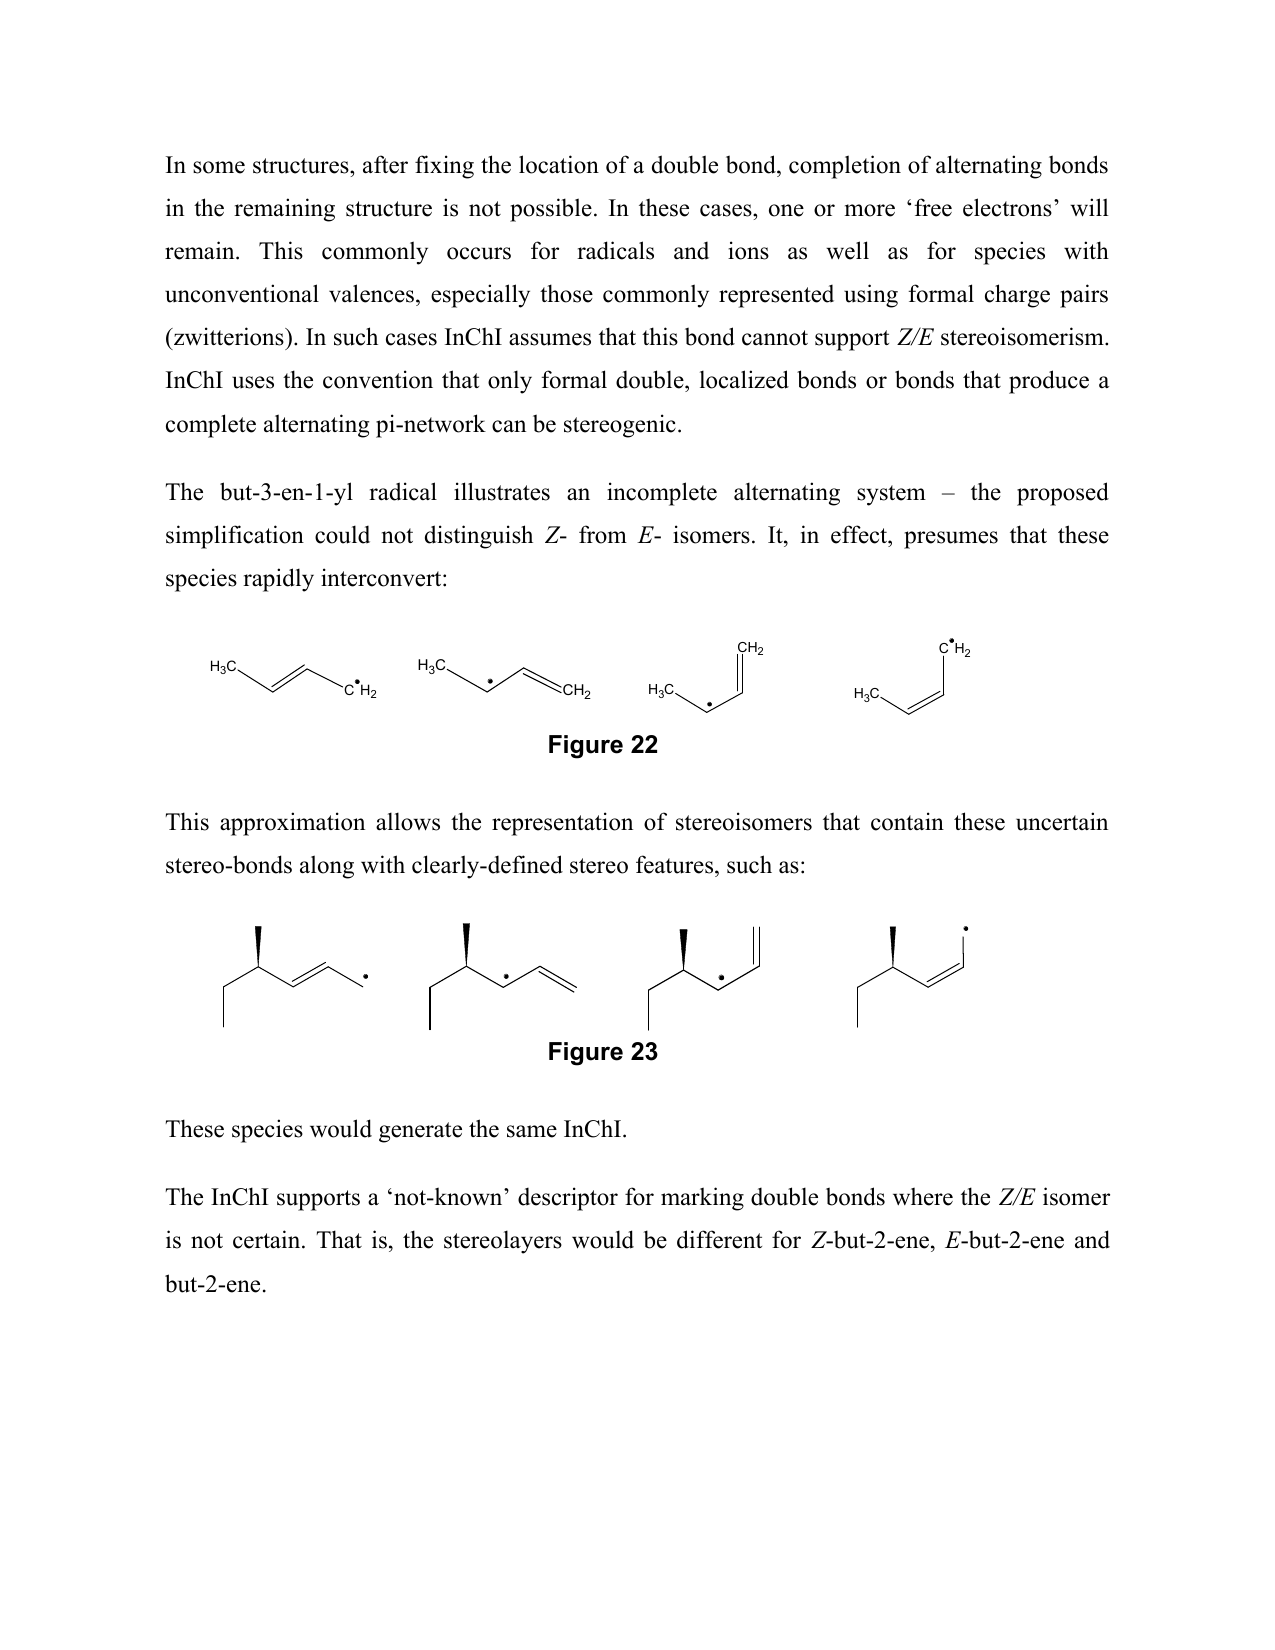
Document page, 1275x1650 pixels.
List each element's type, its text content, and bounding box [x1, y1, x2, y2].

text These species would generate the same InChI. [165, 1114, 1110, 1143]
table_header [401, 630, 607, 730]
table_header [804, 918, 1020, 1037]
table_header [804, 630, 1020, 730]
table_header [186, 918, 401, 1037]
table_cell Figure 22 [186, 730, 1020, 758]
table_cell Figure 23 [186, 1037, 1020, 1065]
text The InChI supports a ‘not-known’ descriptor for marking double bonds where the Z/E isomer is not certain. That is, the stereolayers would be different for Z-but-2-ene, E-but-2-ene and but-2-ene. [165, 1182, 1110, 1297]
table_header [401, 918, 607, 1037]
table_header [186, 630, 401, 730]
text In some structures, after fixing the location of a double bond, completion of alternating bonds in the remaining structure is not possible. In these cases, one or more ‘free electrons’ will remain. This commonly occurs for radicals and ions as well as for species with unconventional valences, especially those commonly represented using formal charge pairs (zwitterions). In such cases InChI assumes that this bond cannot support Z/E stereoisomerism. InChI uses the convention that only formal double, localized bonds or bonds that produce a complete alternating pi-network can be stereogenic. [165, 150, 1110, 437]
table_header [608, 918, 804, 1037]
table_header [608, 630, 804, 730]
text This approximation allows the representation of stereoisomers that contain these uncertain stereo-bonds along with clearly-defined stereo features, such as: [165, 807, 1110, 879]
text The but-3-en-1-yl radical illustrates an incomplete alternating system – the proposed simplification could not distinguish Z- from E- isomers. It, in effect, presumes that these species rapidly interconvert: [165, 477, 1110, 592]
